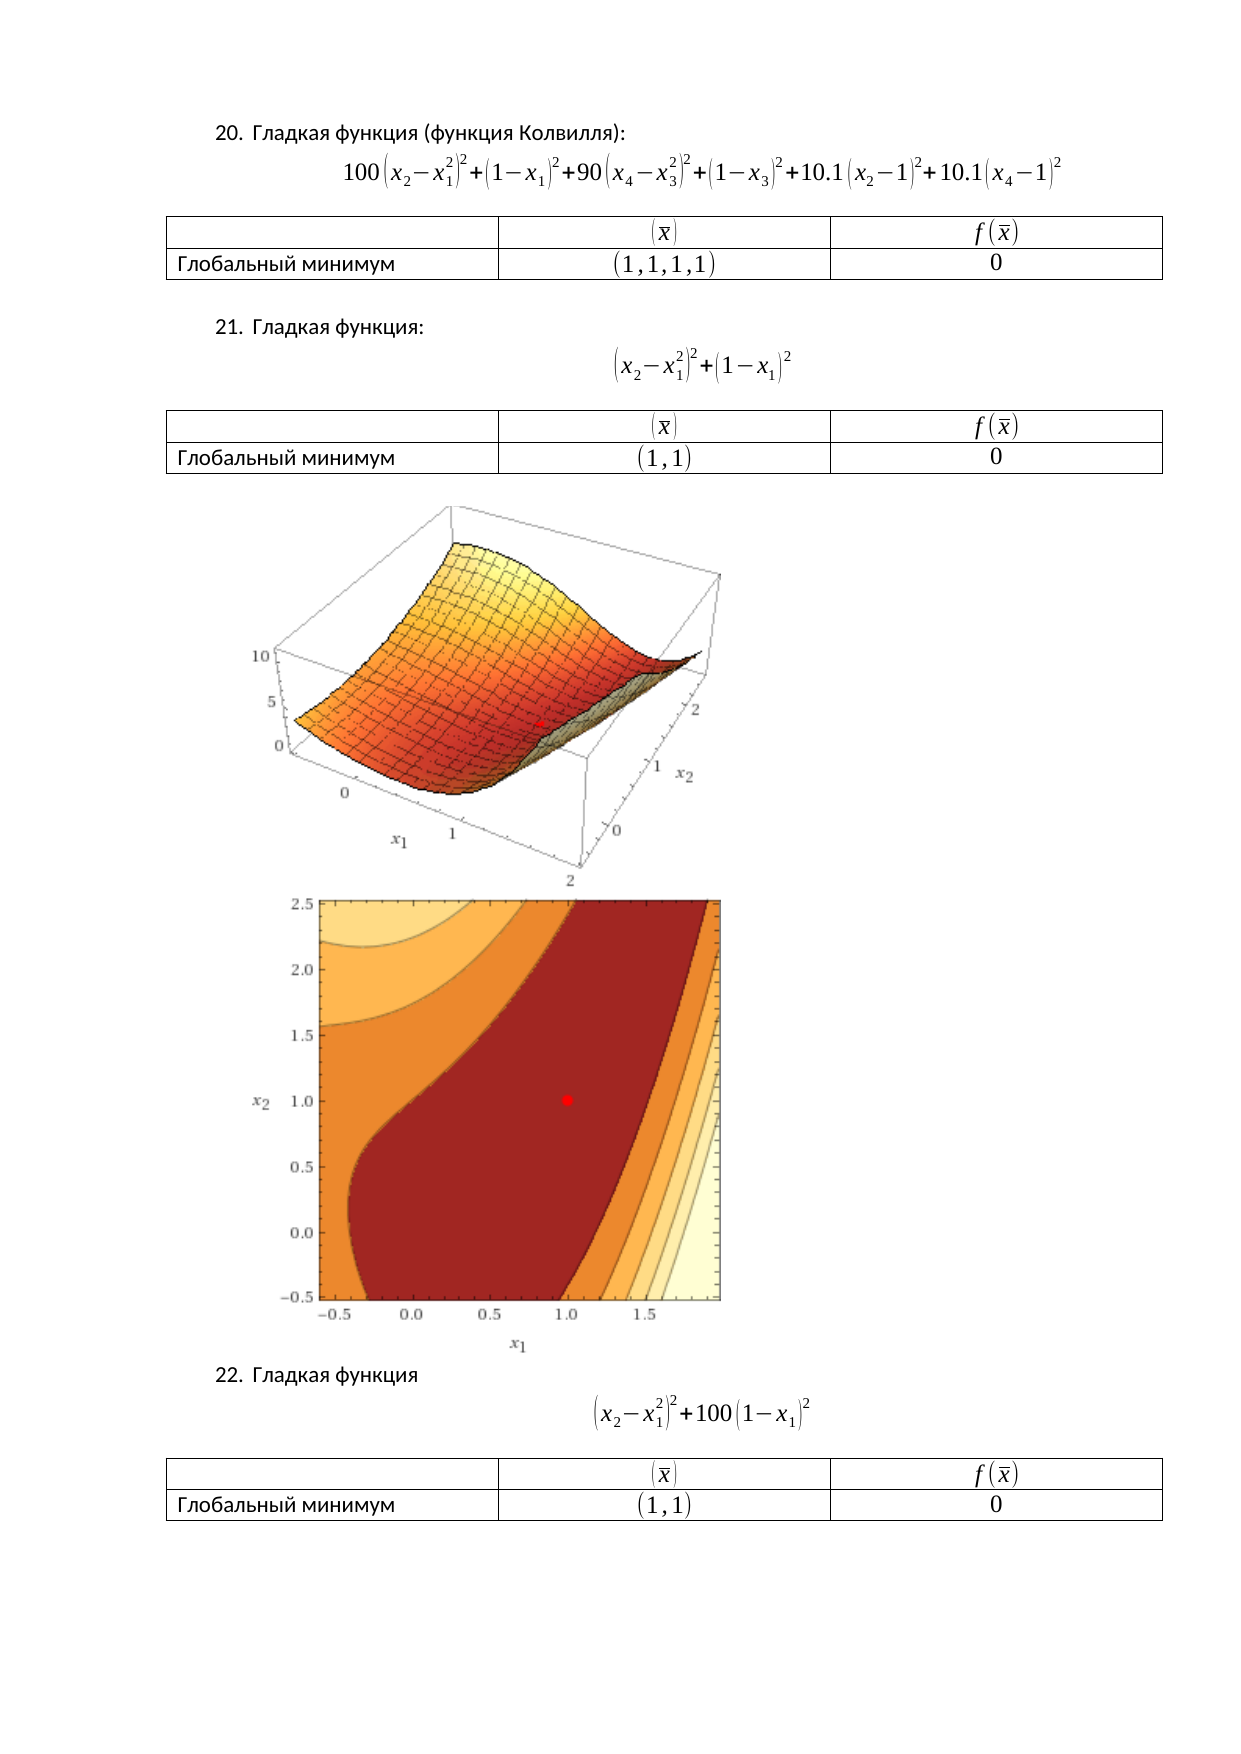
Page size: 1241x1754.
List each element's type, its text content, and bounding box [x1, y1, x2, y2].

picture [252, 894, 721, 1356]
table_header [167, 1459, 498, 1489]
table_header [499, 1459, 830, 1489]
table_cell [831, 1490, 1162, 1520]
list Гладкая функция (функция Колвилля): [215, 118, 1152, 146]
table_cell Глобальный минимум [167, 443, 498, 473]
table_cell [499, 443, 830, 473]
table_cell [499, 1490, 830, 1520]
picture [252, 506, 721, 891]
table_cell [499, 249, 830, 279]
table_header [167, 217, 498, 248]
table_cell Глобальный минимум [167, 249, 498, 279]
table_header [167, 411, 498, 442]
table_header [499, 217, 830, 248]
table_header [831, 411, 1162, 442]
list Гладкая функция: [215, 312, 1152, 340]
table_header [831, 1459, 1162, 1489]
table_header [499, 411, 830, 442]
table_header [831, 217, 1162, 248]
table_cell [831, 443, 1162, 473]
table_cell [831, 249, 1162, 279]
table_cell Глобальный минимум [167, 1490, 498, 1520]
list Гладкая функция [215, 1360, 1152, 1388]
